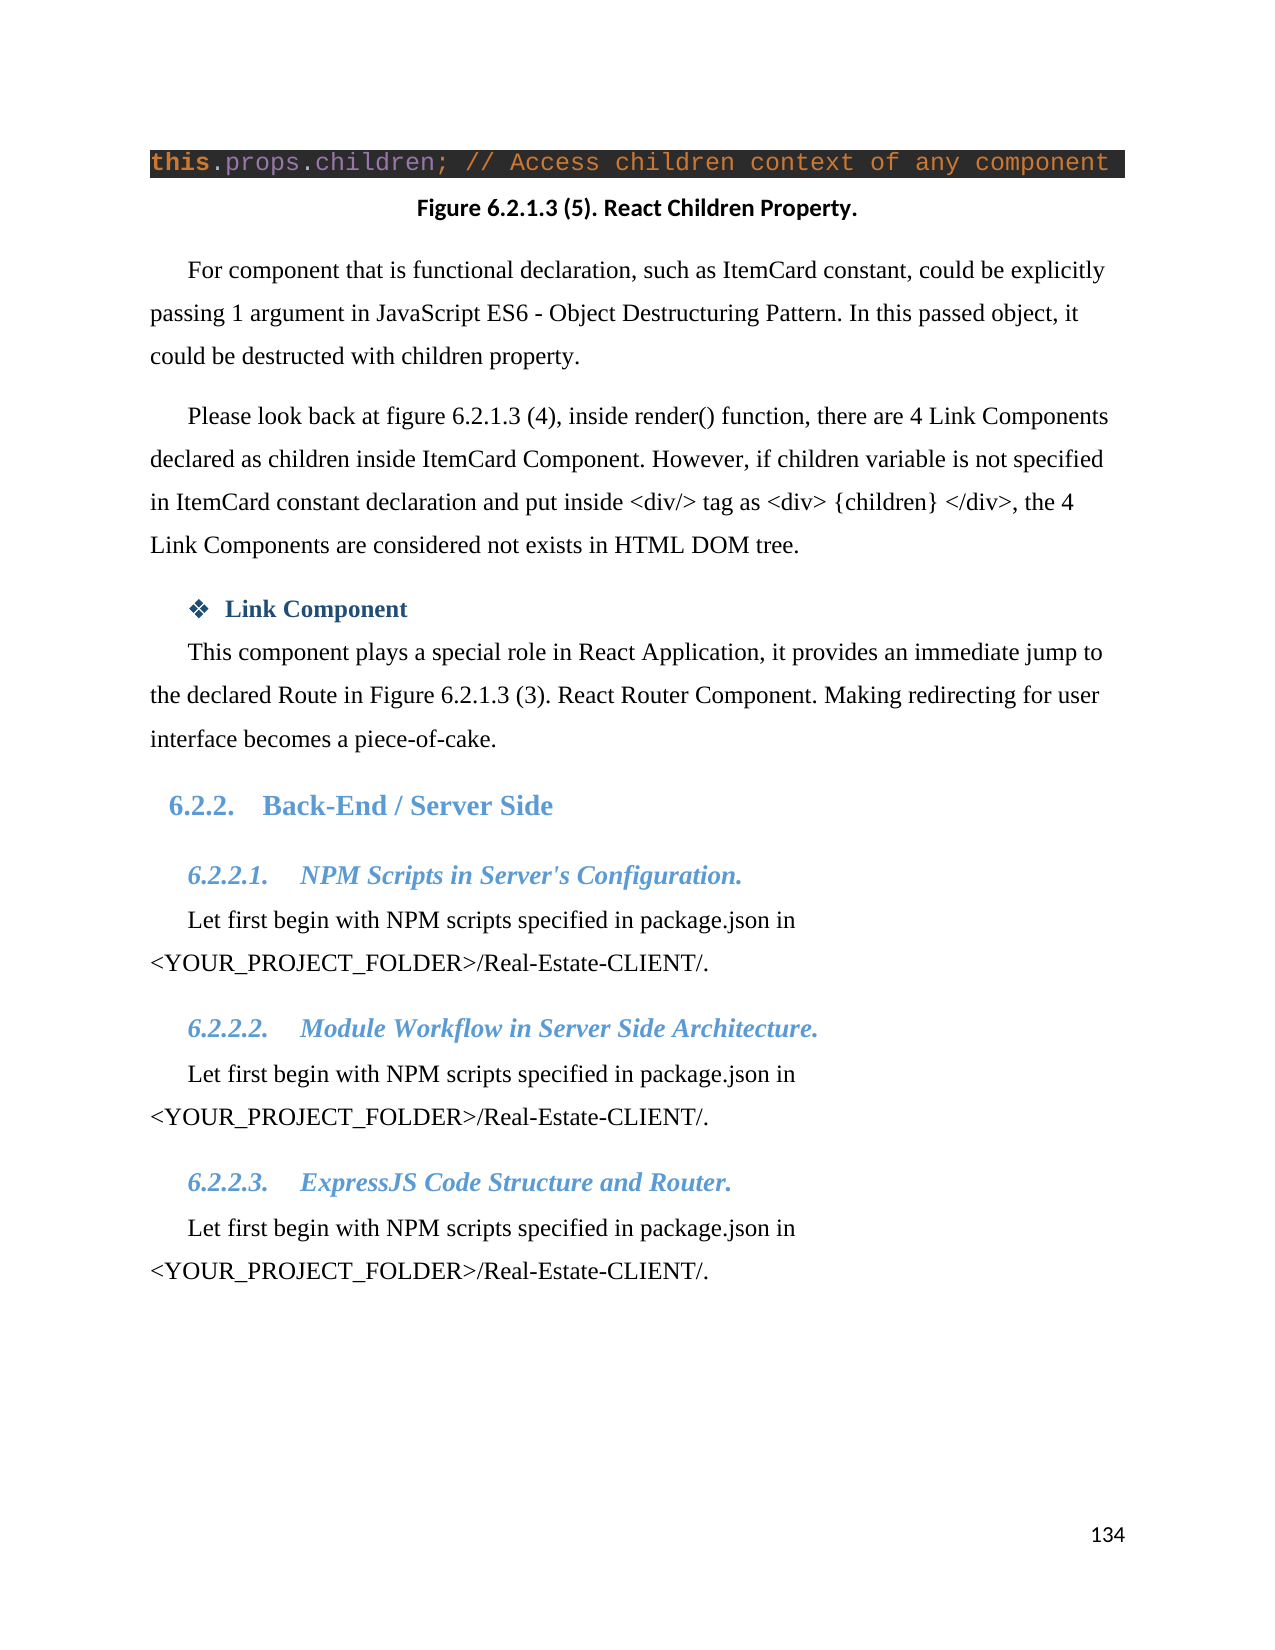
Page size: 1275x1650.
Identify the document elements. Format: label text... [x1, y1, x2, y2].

subtitle Link Component [187, 594, 1125, 623]
text For component that is functional declaration, such as ItemCard constant, could be explicitly passing 1 argument in JavaScript ES6 - Object Destructuring Pattern. In this passed object, it could be destructed with children property. [150, 255, 1125, 370]
text Let first begin with NPM scripts specified in package.json in <YOUR_PROJECT_FOLDER>/Real-Estate-CLIENT/. [150, 905, 1125, 977]
text Figure 6.2.1.3 (5). React Children Property. [150, 192, 1125, 223]
text Please look back at figure 6.2.1.3 (4), inside render() function, there are 4 Link Components declared as children inside ItemCard Component. However, if children variable is not specified in ItemCard constant declaration and put inside <div/> tag as <div> {children} </div>, the 4 Link Components are considered not exists in HTML DOM tree. [150, 401, 1125, 559]
text this.props.children; // Access children context of any component [150, 150, 1125, 178]
subtitle Back-End / Server Side [169, 788, 1125, 821]
subtitle NPM Scripts in Server's Configuration. [187, 859, 1125, 890]
text This component plays a special role in React Application, it provides an immediate jump to the declared Route in Figure 6.2.1.3 (3). React Router Component. Making redirecting for user interface becomes a piece-of-cake. [150, 637, 1125, 752]
subtitle Module Workflow in Server Side Architecture. [187, 1012, 1125, 1044]
subtitle ExpressJS Code Structure and Router. [187, 1166, 1125, 1197]
text Let first begin with NPM scripts specified in package.json in <YOUR_PROJECT_FOLDER>/Real-Estate-CLIENT/. [150, 1213, 1125, 1285]
text Let first begin with NPM scripts specified in package.json in <YOUR_PROJECT_FOLDER>/Real-Estate-CLIENT/. [150, 1059, 1125, 1131]
